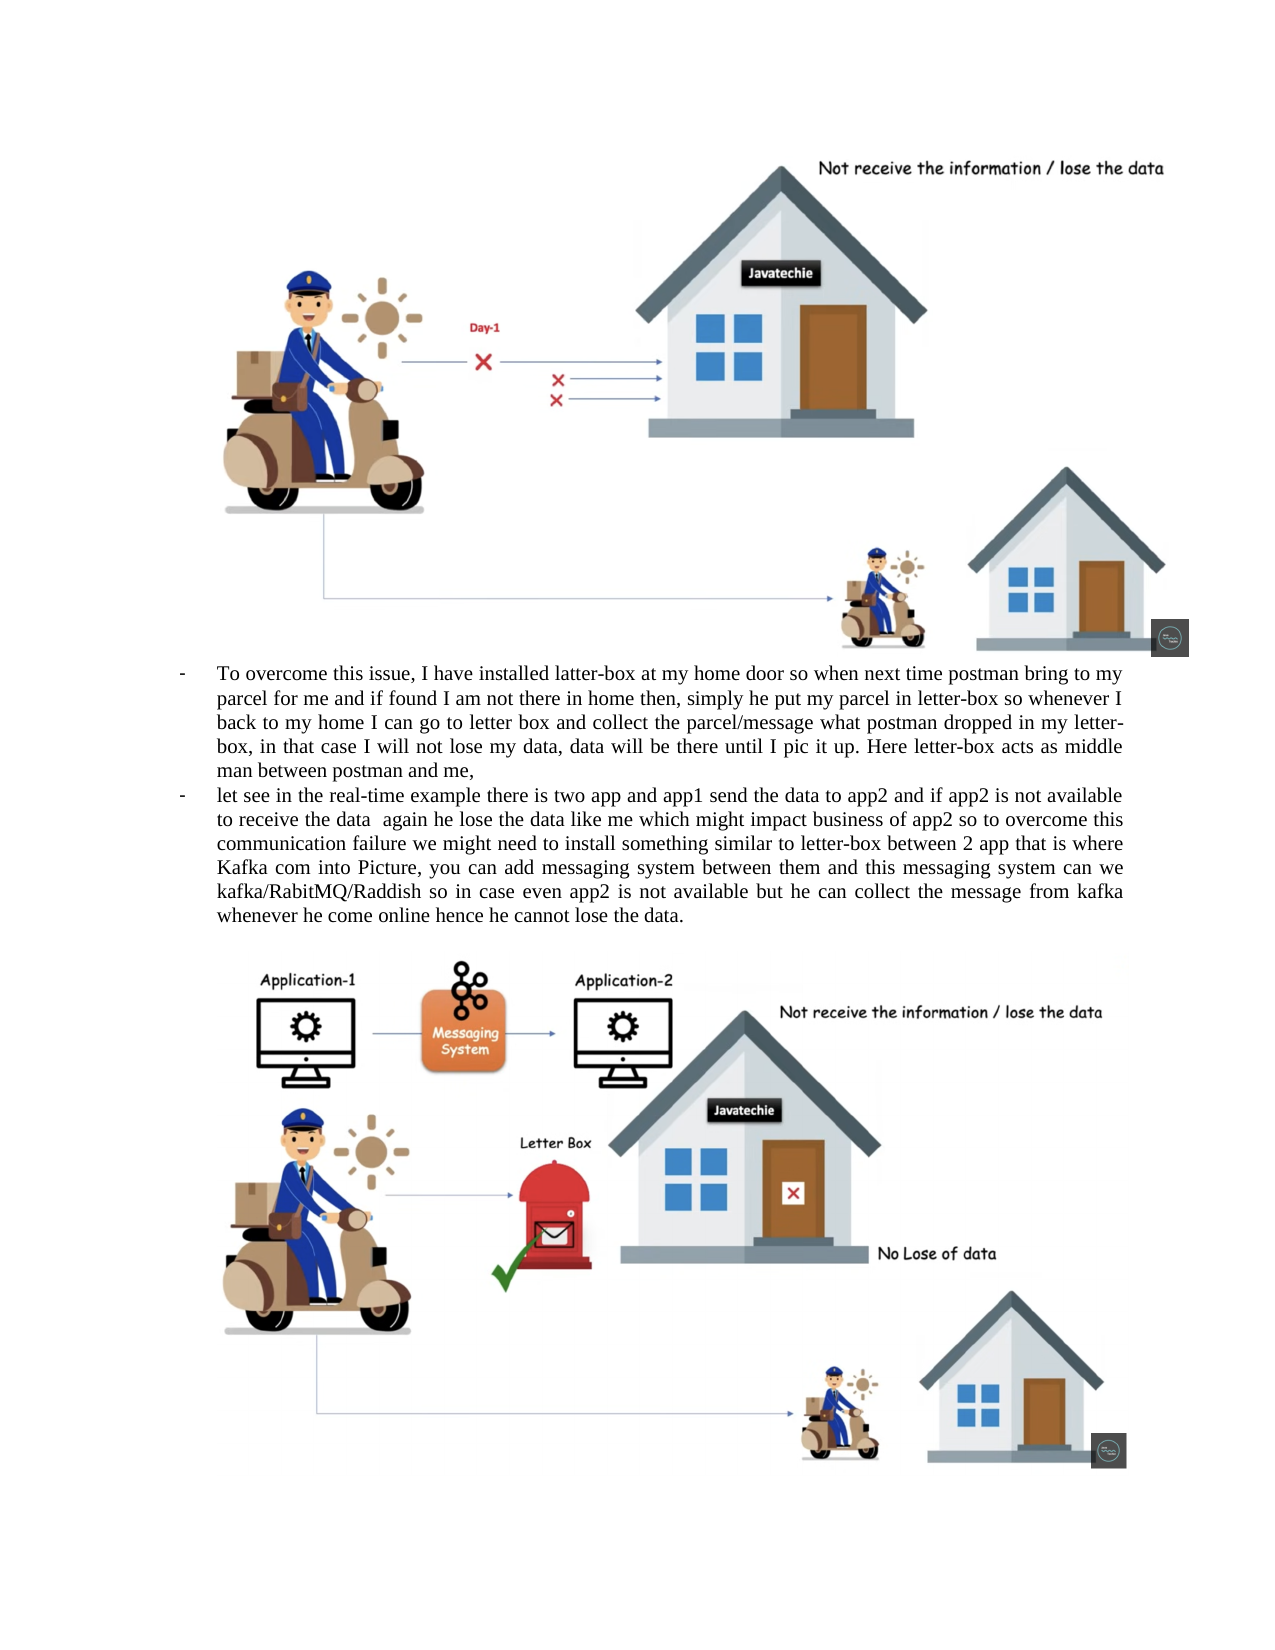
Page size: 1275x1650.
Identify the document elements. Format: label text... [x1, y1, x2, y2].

picture [216, 951, 1129, 1476]
picture [216, 150, 1192, 661]
list To overcome this issue, I have installed latter-box at my home door so when next time postman bring to my parcel for me and if found I am not there in home then, simply he put my parcel in letter-box so whenever I back to my home I can go to letter box and collect the parcel/message what postman dropped in my letter-box, in that case I will not lose my data, data will be there until I pic it up. Here letter-box acts as middle man between postman and me, [179, 660, 1125, 782]
list let see in the real-time example there is two app and app1 send the data to app2 and if app2 is not available to receive the data again he lose the data like me which might impact business of app2 so to overcome this communication failure we might need to install something similar to letter-box between 2 app that is where Kafka com into Picture, you can add messaging system between them and this messaging system can we kafka/RabitMQ/Raddish so in case even app2 is not available but he can collect the message from kafka whenever he come online hence he cannot lose the data. [179, 782, 1125, 927]
